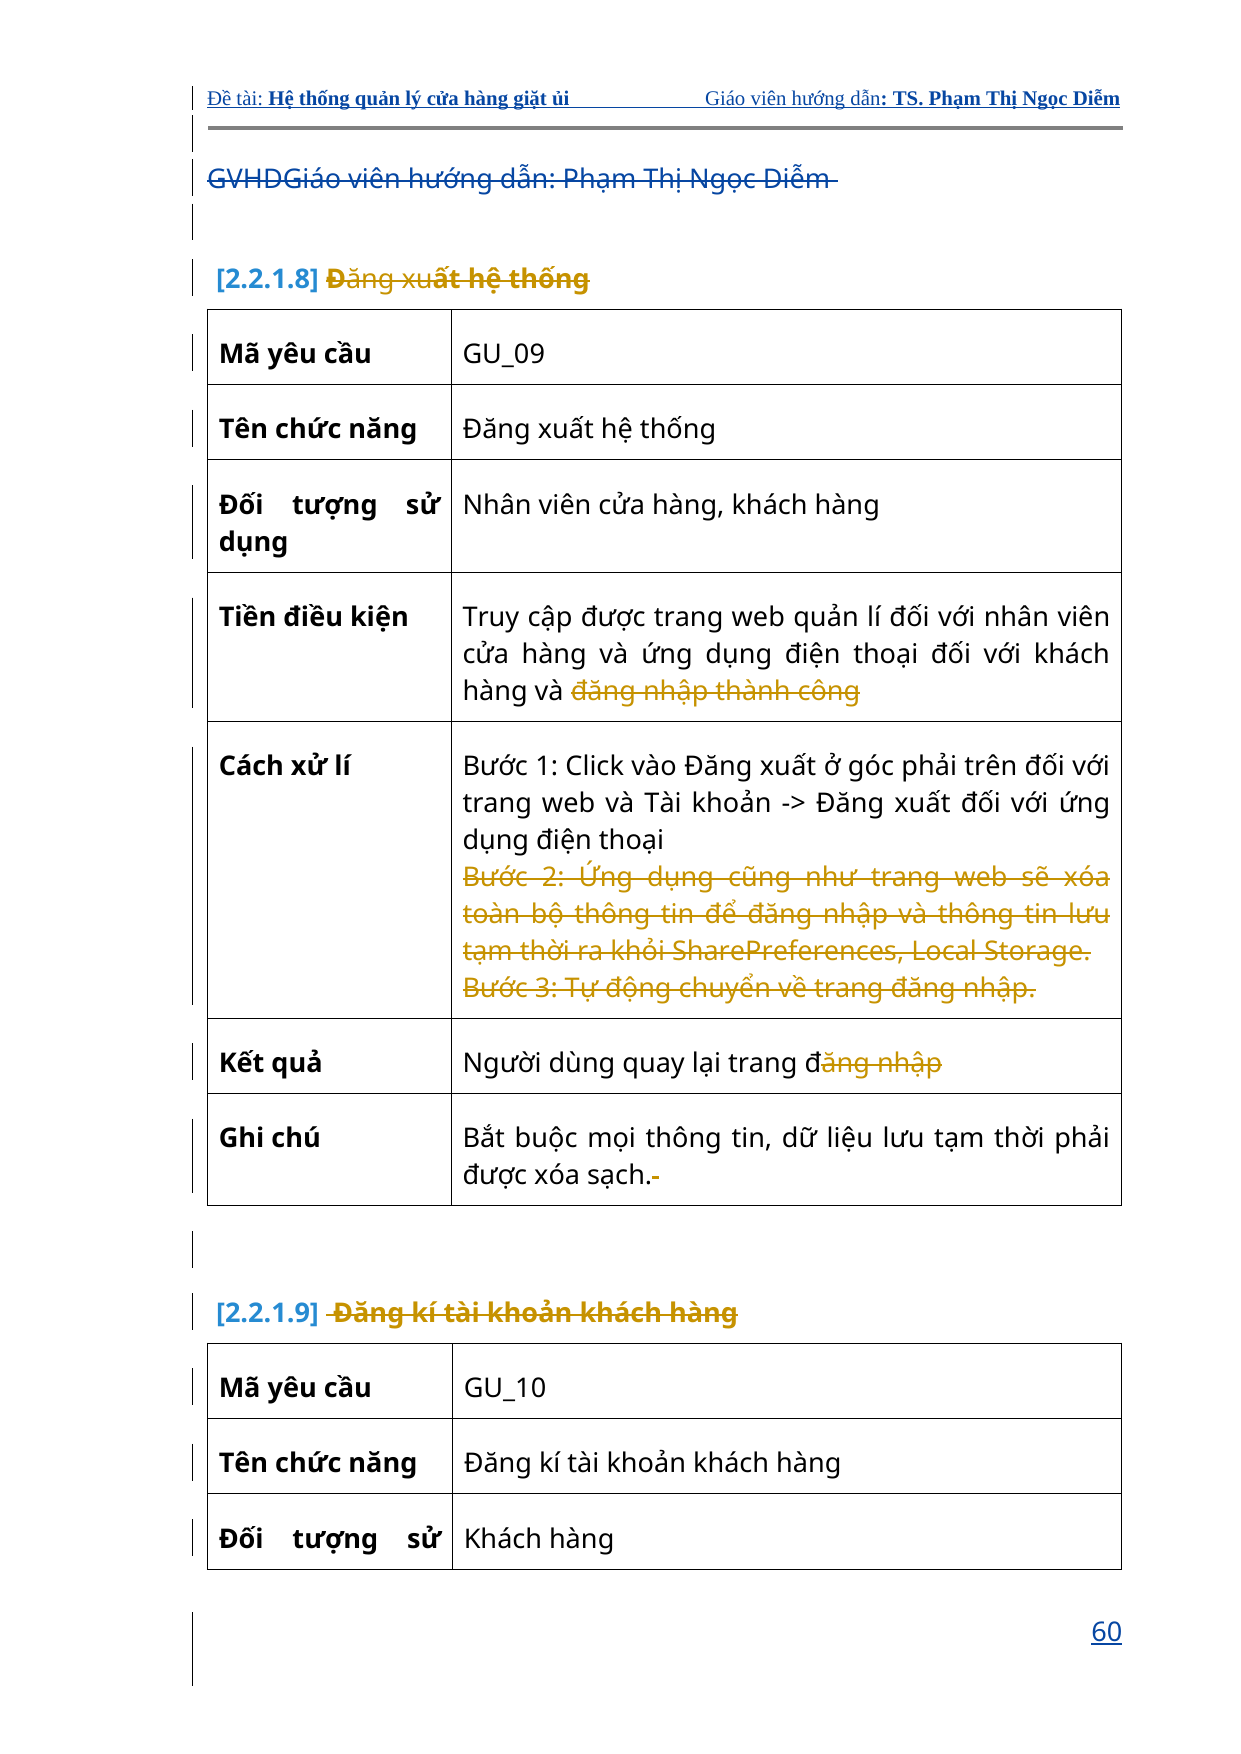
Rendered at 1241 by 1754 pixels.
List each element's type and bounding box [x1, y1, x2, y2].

table_cell [452, 1019, 1121, 1093]
table_cell [452, 1094, 1121, 1205]
table_cell [208, 1494, 452, 1569]
table_header [208, 1344, 452, 1418]
table_cell [453, 1494, 1121, 1569]
table_cell [453, 1419, 1121, 1493]
table_cell [452, 460, 1121, 572]
table_cell [208, 1019, 451, 1093]
table_cell [208, 385, 451, 459]
table_cell [208, 573, 451, 721]
table_cell [208, 722, 451, 1017]
table_cell [452, 722, 1121, 1017]
table_cell [208, 460, 451, 572]
table_cell [208, 1094, 451, 1205]
table_cell [452, 385, 1121, 459]
table_cell [452, 573, 1121, 721]
table_header [208, 310, 451, 384]
table_cell [208, 1419, 452, 1493]
table_header [452, 310, 1121, 384]
table_header [453, 1344, 1121, 1418]
